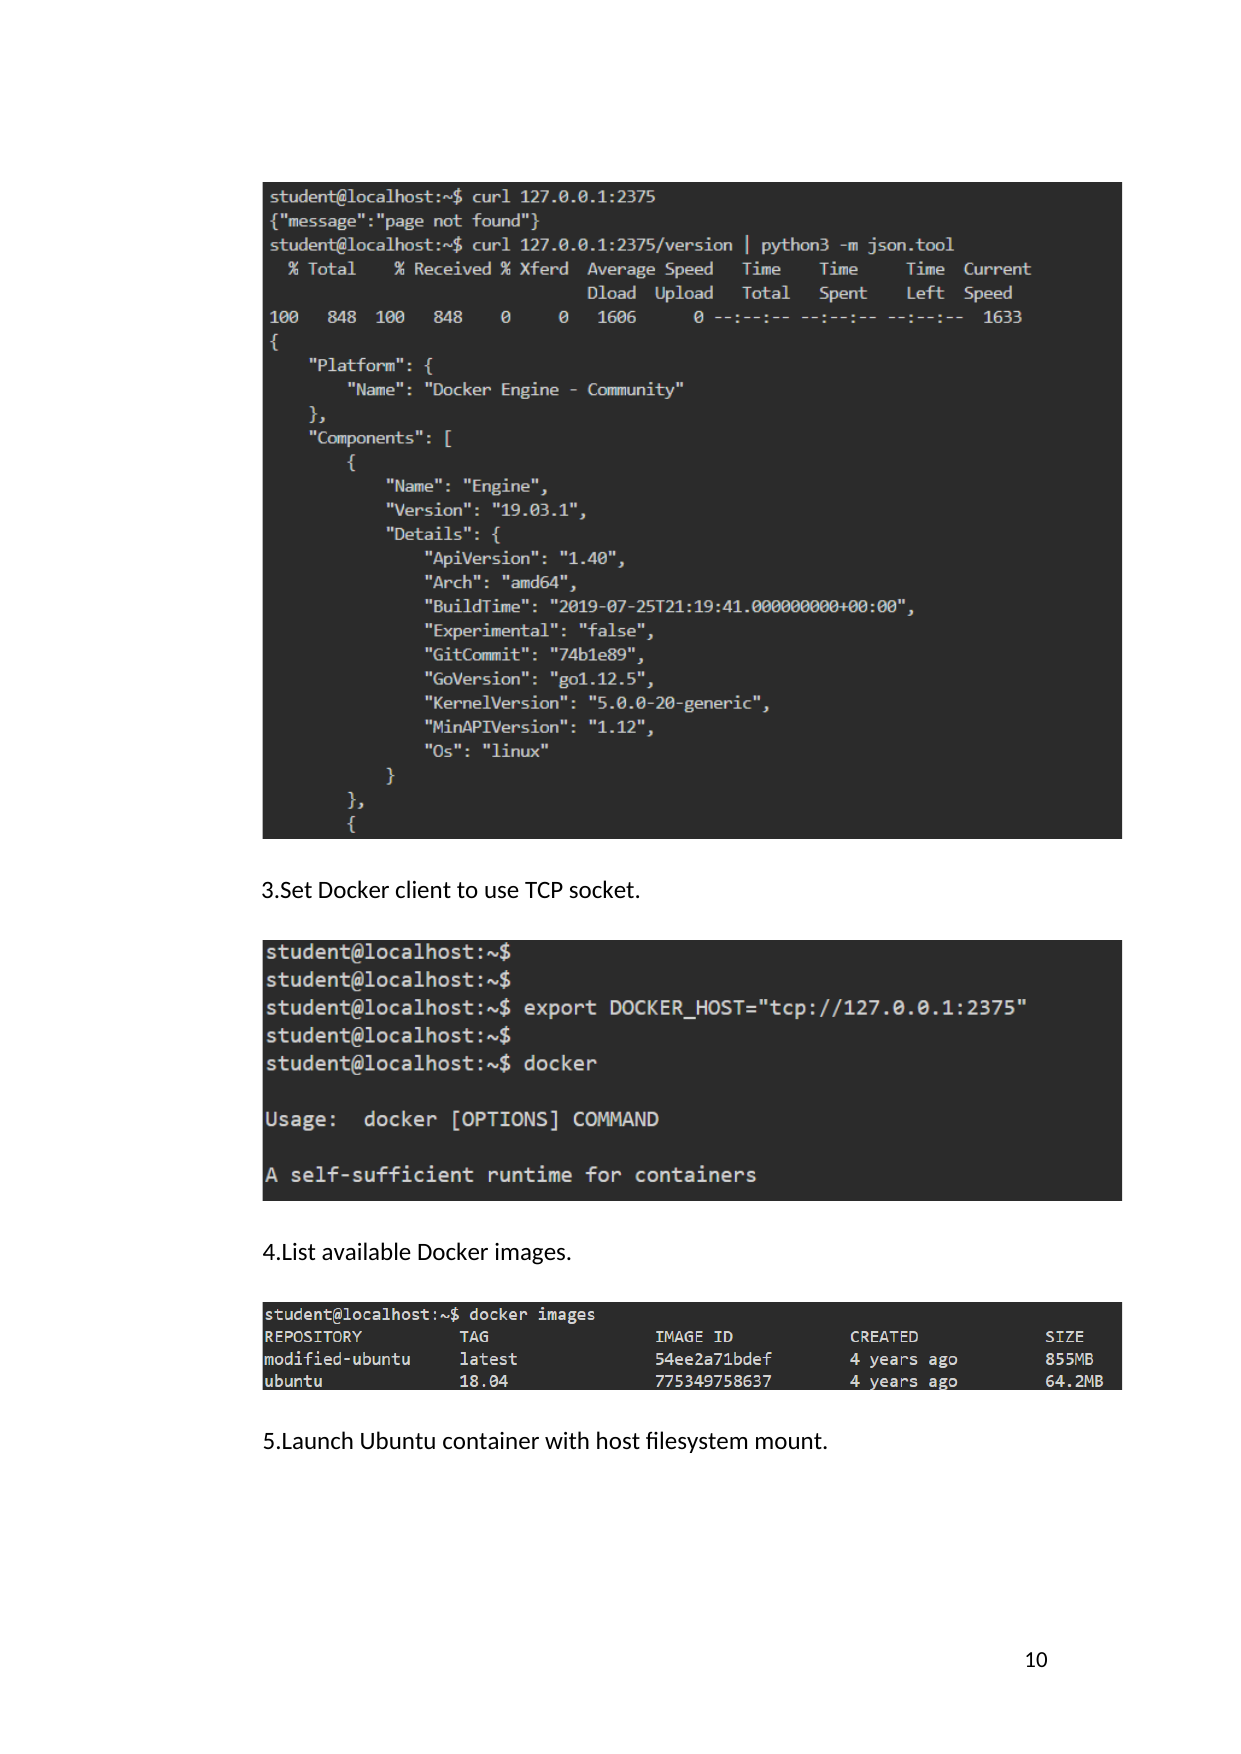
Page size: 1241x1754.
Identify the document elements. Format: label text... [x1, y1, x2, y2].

text 4.List available Docker images. [262, 1236, 1047, 1266]
picture [262, 940, 1123, 1201]
picture [262, 182, 1123, 839]
text 3.Set Docker client to use TCP socket. [187, 874, 1047, 904]
text 5.Launch Ubuntu container with host filesystem mount. [262, 1425, 1047, 1456]
picture [262, 1302, 1123, 1390]
